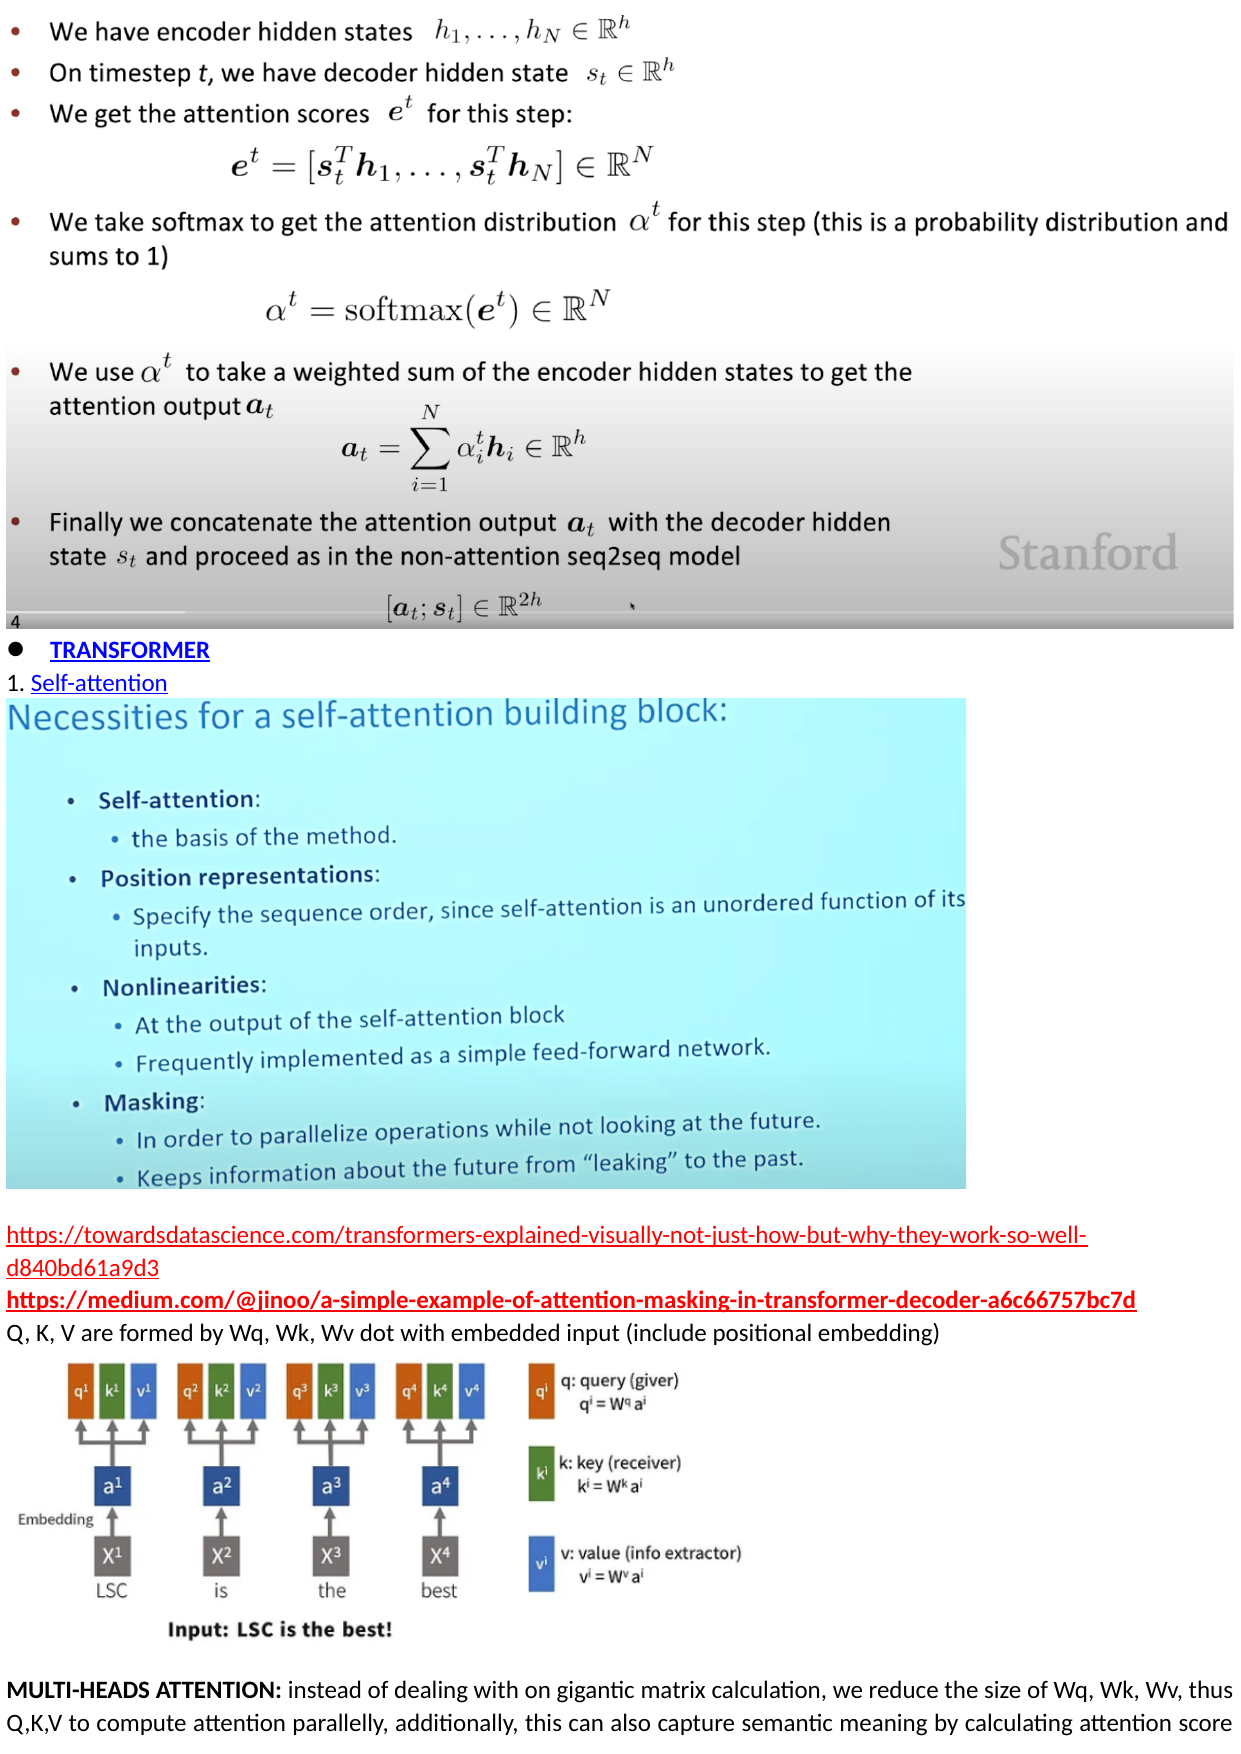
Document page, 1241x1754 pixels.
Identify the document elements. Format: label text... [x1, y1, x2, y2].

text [6, 1673, 1234, 1738]
text https://towardsdatascience.com/transformers-explained-visually-not-just-how-but-why-they-work-so-well-d840bd61a9d3 [6, 1218, 1234, 1283]
text Q, K, V are formed by Wq, Wk, Wv dot with embedded input (include positional embedding) [6, 1316, 1234, 1348]
list TRANSFORMER [6, 633, 1234, 666]
picture [6, 698, 967, 1189]
picture [6, 1348, 751, 1644]
text https://medium.com/@jinoo/a-simple-example-of-attention-masking-in-transformer-decoder-a6c66757bc7d [6, 1283, 1234, 1316]
picture [6, 15, 1234, 629]
list Self-attention [6, 666, 1234, 698]
